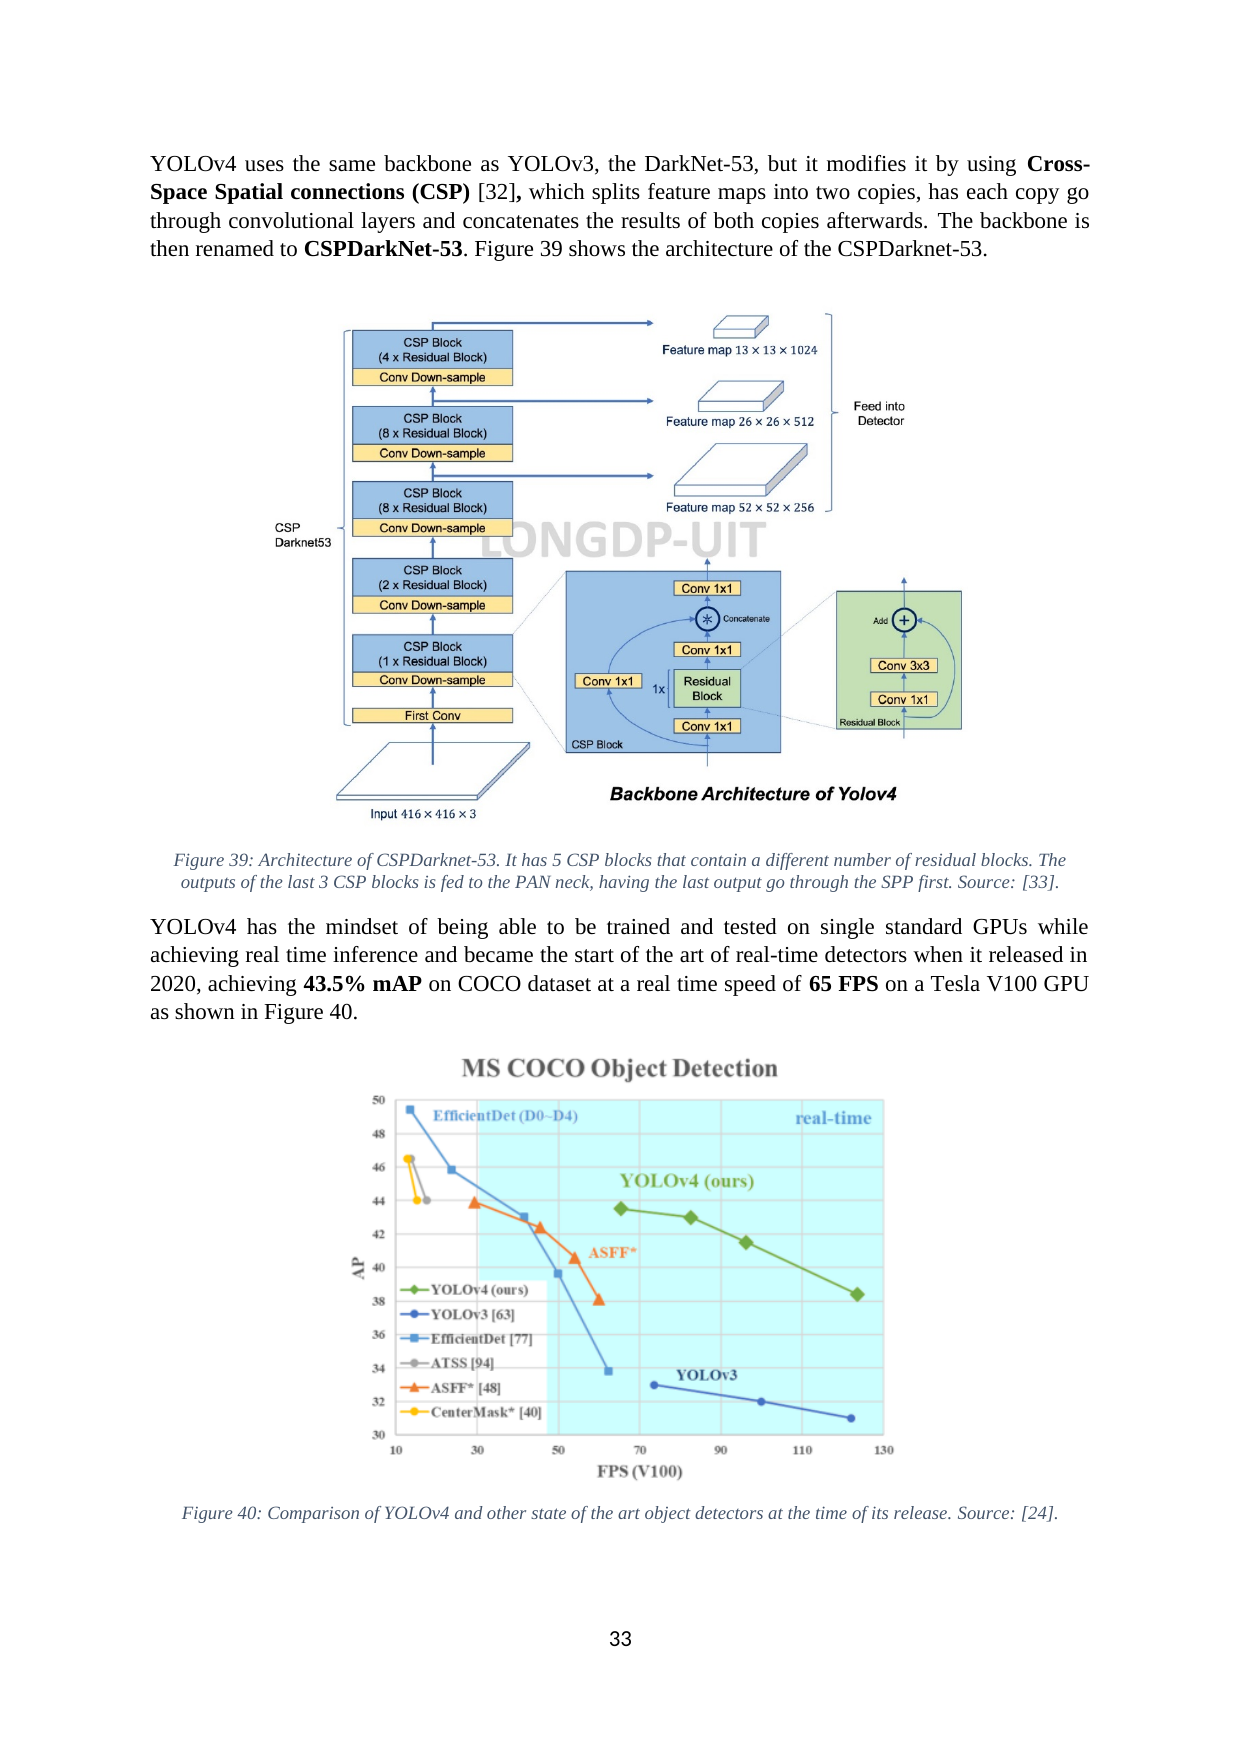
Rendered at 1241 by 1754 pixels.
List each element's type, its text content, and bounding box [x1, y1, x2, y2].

picture [338, 1043, 902, 1484]
text Figure 40: Comparison of YOLOv4 and other state of the art object detectors at the time of its release. Source: [24]. [150, 1502, 1090, 1524]
text YOLOv4 uses the same backbone as YOLOv3, the DarkNet-53, but it modifies it by using Cross-Space Spatial connections (CSP) [32], which splits feature maps into two copies, has each copy go through convolutional layers and concatenates the results of both copies afterwards. The backbone is then renamed to CSPDarkNet-53. Figure 39 shows the architecture of the CSPDarknet-53. [150, 150, 1090, 262]
picture [253, 280, 987, 831]
text Figure 39: Architecture of CSPDarknet-53. It has 5 CSP blocks that contain a different number of residual blocks. The outputs of the last 3 CSP blocks is fed to the PAN neck, having the last output go through the SPP first. Source: [33]. [150, 849, 1090, 892]
text YOLOv4 has the mindset of being able to be trained and tested on single standard GPUs while achieving real time inference and became the start of the art of real-time detectors when it released in 2020, achieving 43.5% mAP on COCO dataset at a real time speed of 65 FPS on a Tesla V100 GPU as shown in Figure 40. [150, 913, 1090, 1025]
